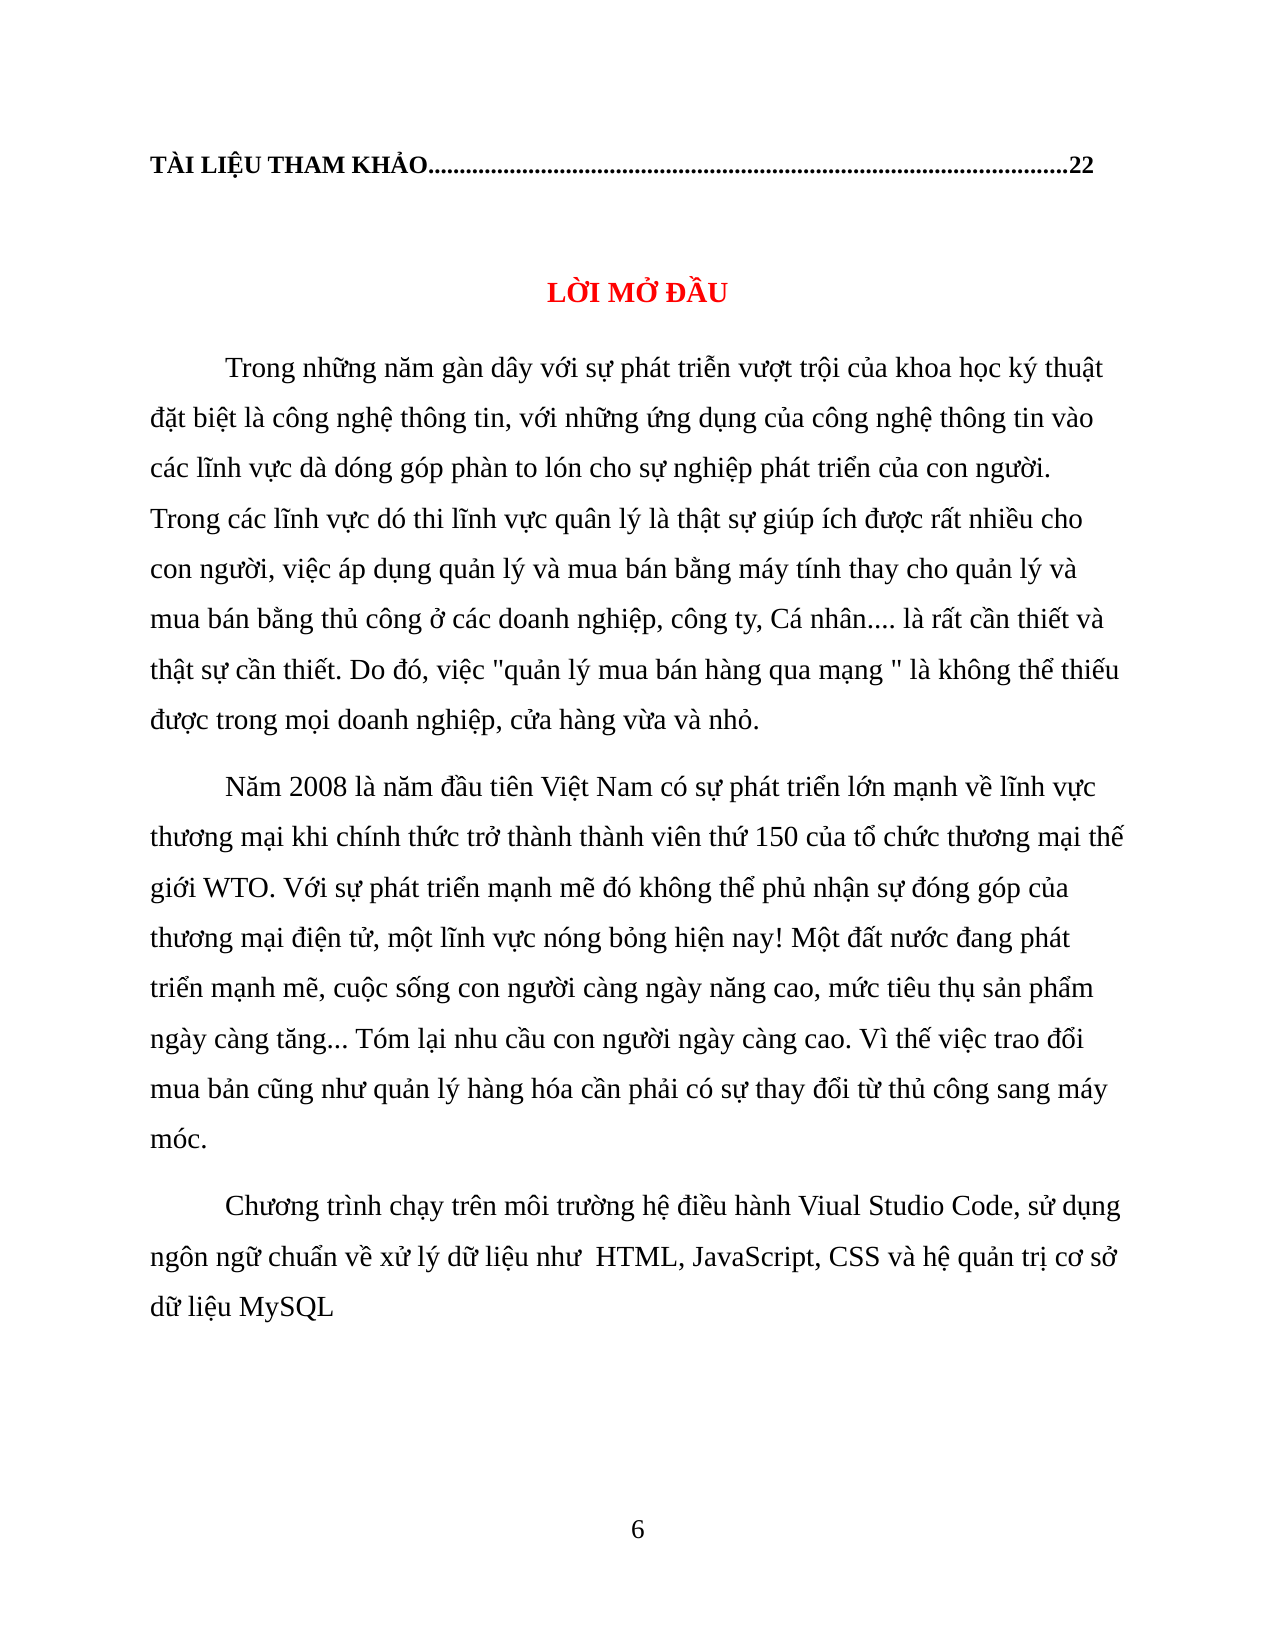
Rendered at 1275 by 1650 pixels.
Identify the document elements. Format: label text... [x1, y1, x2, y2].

text Trong những năm gàn dây với sự phát triễn vượt trội của khoa học ký thuật đặt biệt là công nghệ thông tin, với những ứng dụng của công nghệ thông tin vào các lĩnh vực dà dóng góp phàn to lón cho sự nghiệp phát triển của con người. Trong các lĩnh vực dó thi lĩnh vực quân lý là thật sự giúp ích được rất nhiều cho con người, việc áp dụng quản lý và mua bán bằng máy tính thay cho quản lý và mua bán bằng thủ công ở các doanh nghiệp, công ty, Cá nhân.... là rất cần thiết và thật sự cần thiết. Do đó, việc "quản lý mua bán hàng qua mạng " là không thể thiếu được trong mọi doanh nghiệp, cửa hàng vừa và nhỏ. [150, 350, 1125, 736]
text Năm 2008 là năm đầu tiên Việt Nam có sự phát triển lớn mạnh về lĩnh vực thương mại khi chính thức trở thành thành viên thứ 150 của tổ chức thương mại thế giới WTO. Với sự phát triển mạnh mẽ đó không thể phủ nhận sự đóng góp của thương mại điện tử, một lĩnh vực nóng bỏng hiện nay! Một đất nước đang phát triển mạnh mẽ, cuộc sống con người càng ngày năng cao, mức tiêu thụ sản phẩm ngày càng tăng... Tóm lại nhu cầu con người ngày càng cao. Vì thế việc trao đổi mua bản cũng như quản lý hàng hóa cần phải có sự thay đổi từ thủ công sang máy móc. [150, 769, 1125, 1155]
text Chương trình chạy trên môi trường hệ điều hành Viual Studio Code, sử dụng ngôn ngữ chuẩn về xử lý dữ liệu như HTML, JavaScript, CSS và hệ quản trị cơ sở dữ liệu MySQL [150, 1188, 1125, 1322]
text LỜI MỞ ĐẦU [150, 275, 1125, 308]
